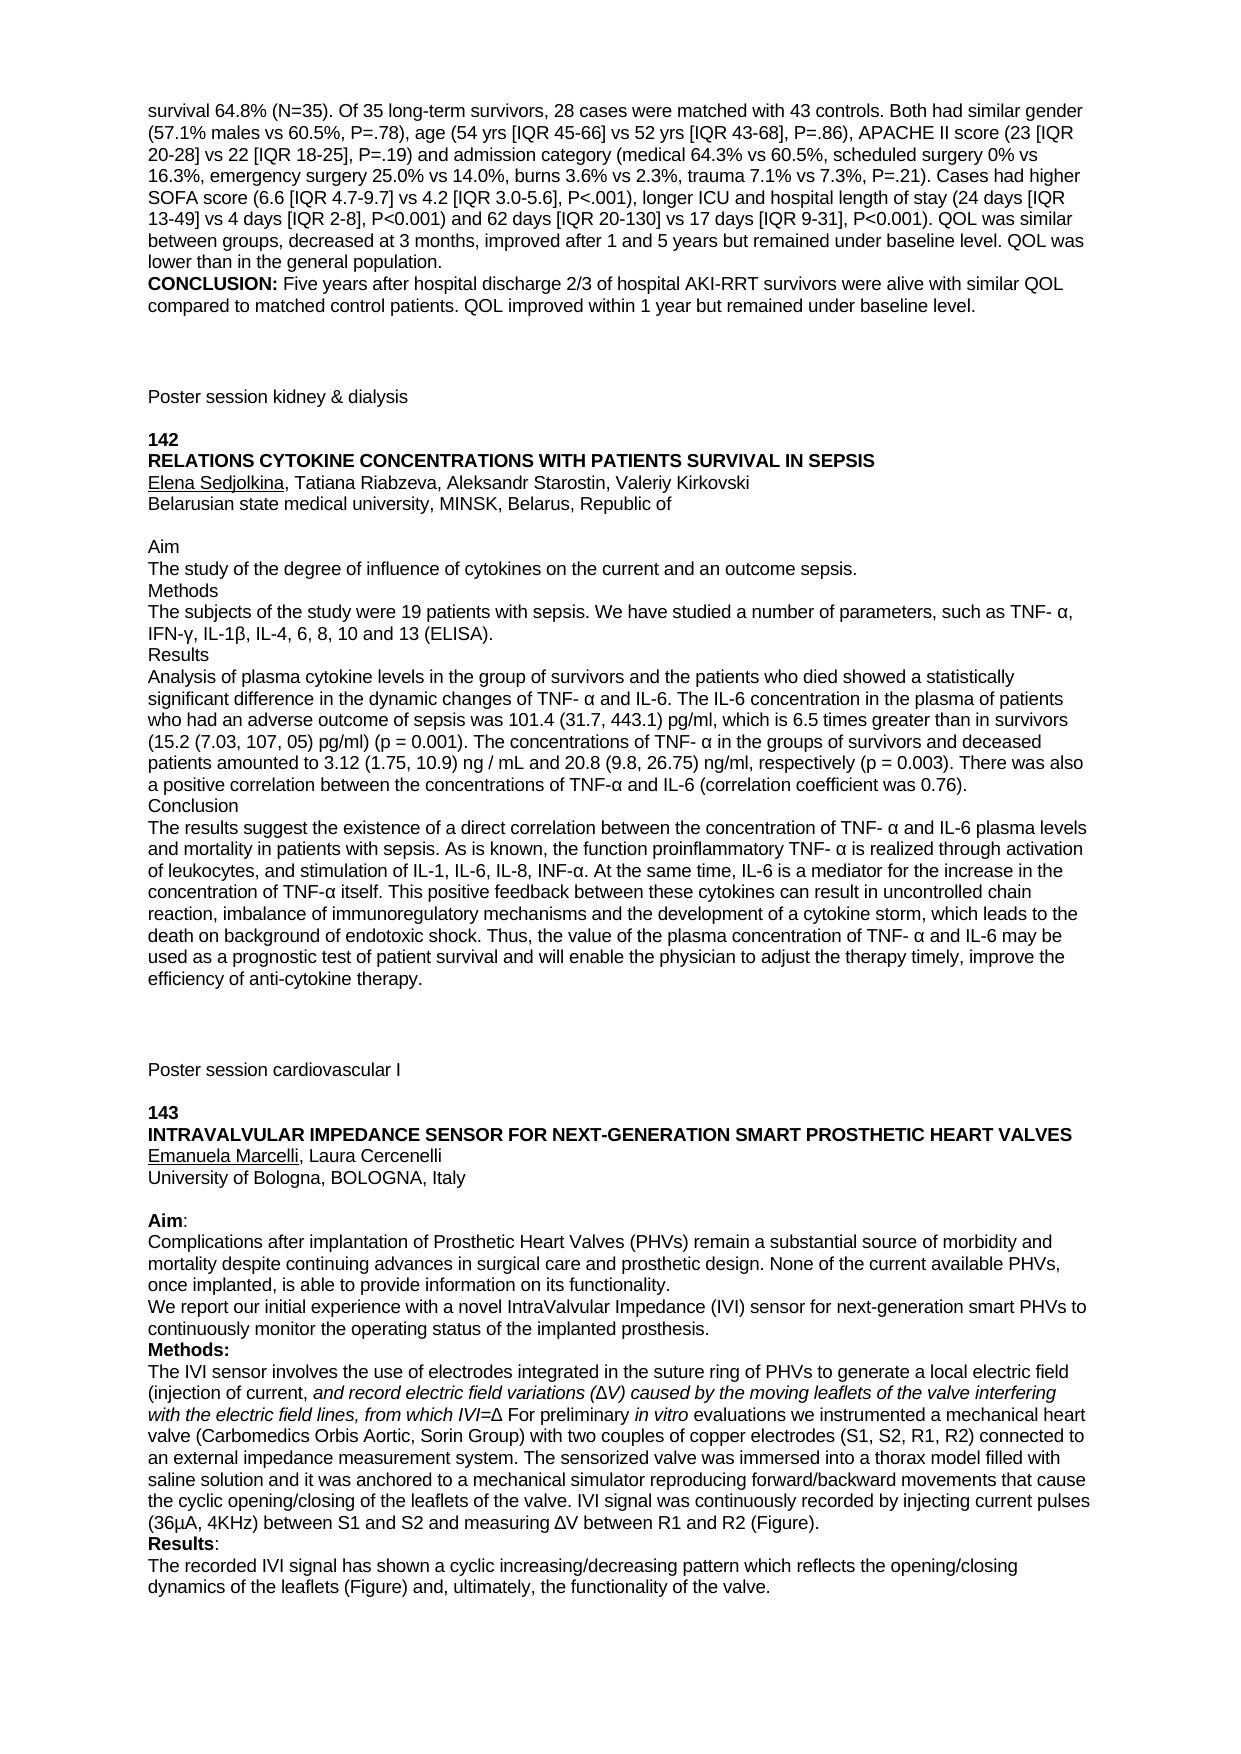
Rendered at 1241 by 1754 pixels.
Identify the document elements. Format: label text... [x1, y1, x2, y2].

text Methods [148, 579, 1090, 601]
text Elena Sedjolkina, Tatiana Riabzeva, Aleksandr Starostin, Valeriy Kirkovski [148, 472, 1090, 493]
text Results [148, 644, 1090, 666]
text The recorded IVI signal has shown a cyclic increasing/decreasing pattern which reflects the opening/closing dynamics of the leaflets (Figure) and, ultimately, the functionality of the valve. [148, 1554, 1090, 1598]
text We report our initial experience with a novel IntraValvular Impedance (IVI) sensor for next-generation smart PHVs to continuously monitor the operating status of the implanted prosthesis. [148, 1296, 1090, 1339]
text Emanuela Marcelli, Laura Cercenelli [148, 1145, 1090, 1166]
text The subjects of the study were 19 patients with sepsis. We have studied a number of parameters, such as TNF- α, IFN-γ, IL-1β, IL-4, 6, 8, 10 and 13 (ELISA). [148, 601, 1090, 644]
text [148, 100, 1090, 273]
text Poster session cardiovascular I [148, 1011, 1090, 1080]
text CONCLUSION: Five years after hospital discharge 2/3 of hospital AKI-RRT survivors were alive with similar QOL compared to matched control patients. QOL improved within 1 year but remained under baseline level. [148, 273, 1090, 316]
text Belarusian state medical university, MINSK, Belarus, Republic of [148, 493, 1090, 515]
text The results suggest the existence of a direct correlation between the concentration of TNF- α and IL-6 plasma levels and mortality in patients with sepsis. As is known, the function proinflammatory TNF- α is realized through activation of leukocytes, and stimulation of IL-1, IL-6, IL-8, INF-α. At the same time, IL-6 is a mediator for the increase in the concentration of TNF-α itself. This positive feedback between these cytokines can result in uncontrolled chain reaction, imbalance of immunoregulatory mechanisms and the development of a cytokine storm, which leads to the death on background of endotoxic shock. Thus, the value of the plasma concentration of TNF- α and IL-6 may be used as a prognostic test of patient survival and will enable the physician to adjust the therapy timely, improve the efficiency of anti-cytokine therapy. [148, 817, 1090, 989]
text Poster session kidney & dialysis [148, 337, 1090, 407]
text Analysis of plasma cytokine levels in the group of survivors and the patients who died showed a statistically significant difference in the dynamic changes of TNF- α and IL-6. The IL-6 concentration in the plasma of patients who had an adverse outcome of sepsis was 101.4 (31.7, 443.1) pg/ml, which is 6.5 times greater than in survivors (15.2 (7.03, 107, 05) pg/ml) (p = 0.001). The concentrations of TNF- α in the groups of survivors and deceased patients amounted to 3.12 (1.75, 10.9) ng / mL and 20.8 (9.8, 26.75) ng/ml, respectively (p = 0.003). There was also a positive correlation between the concentrations of TNF-α and IL-6 (correlation coefficient was 0.76). [148, 666, 1090, 795]
text 143 [148, 1102, 1090, 1123]
text The study of the degree of influence of cytokines on the current and an outcome sepsis. [148, 558, 1090, 579]
text Results: [148, 1533, 1090, 1554]
text Conclusion [148, 795, 1090, 817]
text The IVI sensor involves the use of electrodes integrated in the suture ring of PHVs to generate a local electric field (injection of current, and record electric field variations (∆V) caused by the moving leaflets of the valve interfering with the electric field lines, from which IVI=∆ For preliminary in vitro evaluations we instrumented a mechanical heart valve (Carbomedics Orbis Aortic, Sorin Group) with two couples of copper electrodes (S1, S2, R1, R2) connected to an external impedance measurement system. The sensorized valve was immersed into a thorax model filled with saline solution and it was anchored to a mechanical simulator reproducing forward/backward movements that cause the cyclic opening/closing of the leaflets of the valve. IVI signal was continuously recorded by injecting current pulses (36µA, 4KHz) between S1 and S2 and measuring ∆V between R1 and R2 (Figure). [148, 1361, 1090, 1533]
text University of Bologna, BOLOGNA, Italy [148, 1166, 1090, 1188]
text INTRAVALVULAR IMPEDANCE SENSOR FOR NEXT-GENERATION SMART PROSTHETIC HEART VALVES [148, 1123, 1090, 1145]
text Complications after implantation of Prosthetic Heart Valves (PHVs) remain a substantial source of morbidity and mortality despite continuing advances in surgical care and prosthetic design. None of the current available PHVs, once implanted, is able to provide information on its functionality. [148, 1231, 1090, 1296]
text RELATIONS CYTOKINE CONCENTRATIONS WITH PATIENTS SURVIVAL IN SEPSIS [148, 450, 1090, 472]
text Aim [148, 536, 1090, 558]
text Methods: [148, 1339, 1090, 1361]
text Aim: [148, 1209, 1090, 1231]
text 142 [148, 428, 1090, 450]
